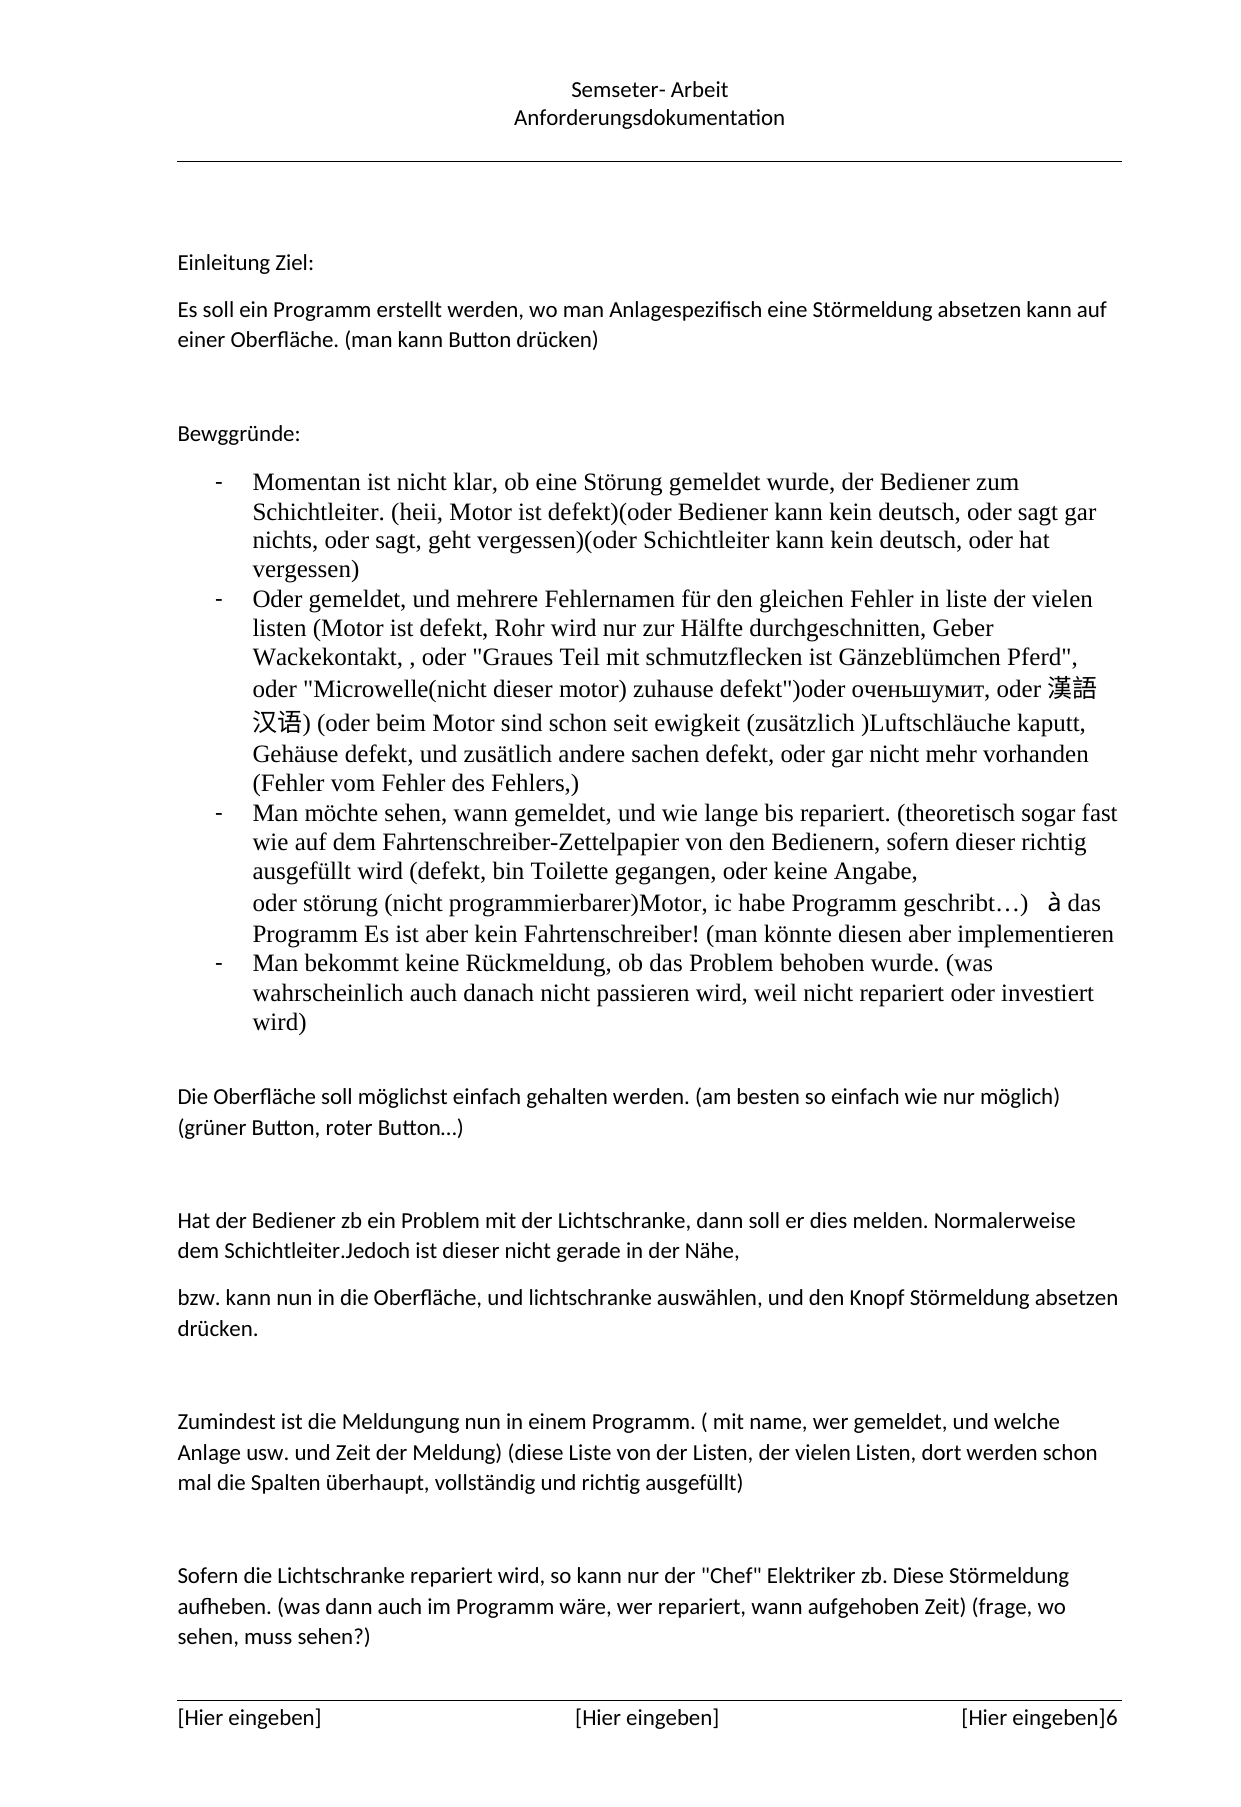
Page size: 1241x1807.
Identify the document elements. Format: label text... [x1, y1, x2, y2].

text Die Oberfläche soll möglichst einfach gehalten werden. (am besten so einfach wie nur möglich) (grüner Button, roter Button…) [177, 1082, 1122, 1141]
list Oder gemeldet, und mehrere Fehlernamen für den gleichen Fehler in liste der vielen listen (Motor ist defekt, Rohr wird nur zur Hälfte durchgeschnitten, Geber Wackekontakt, , oder "Graues Teil mit schmutzflecken ist Gänzeblümchen Pferd", oder "Microwelle(nicht dieser motor) zuhause defekt")oder оченьшумит, oder 漢語汉语) (oder beim Motor sind schon seit ewigkeit (zusätzlich )Luftschläuche kaputt, Gehäuse defekt, und zusätlich andere sachen defekt, oder gar nicht mehr vorhanden (Fehler vom Fehler des Fehlers,) [215, 583, 1122, 797]
text Sofern die Lichtschranke repariert wird, so kann nur der "Chef" Elektriker zb. Diese Störmeldung aufheben. (was dann auch im Programm wäre, wer repariert, wann aufgehoben Zeit) (frage, wo sehen, muss sehen?) [177, 1562, 1122, 1650]
text Zumindest ist die Meldungung nun in einem Programm. ( mit name, wer gemeldet, und welche Anlage usw. und Zeit der Meldung) (diese Liste von der Listen, der vielen Listen, dort werden schon mal die Spalten überhaupt, vollständig und richtig ausgefüllt) [177, 1407, 1122, 1496]
list Man möchte sehen, wann gemeldet, und wie lange bis repariert. (theoretisch sogar fast wie auf dem Fahrtenschreiber-Zettelpapier von den Bedienern, sofern dieser richtig ausgefüllt wird (defekt, bin Toilette gegangen, oder keine Angabe, [215, 797, 1122, 885]
text Bewggründe: [177, 419, 1122, 447]
list Man bekommt keine Rückmeldung, ob das Problem behoben wurde. (was wahrscheinlich auch danach nicht passieren wird, weil nicht repariert oder investiert wird) [215, 947, 1122, 1036]
text Es soll ein Programm erstellt werden, wo man Anlagespezifisch eine Störmeldung absetzen kann auf einer Oberfläche. (man kann Button drücken) [177, 295, 1122, 354]
text Einleitung Ziel: [177, 248, 1122, 277]
text Hat der Bediener zb ein Problem mit der Lichtschranke, dann soll er dies melden. Normalerweise dem Schichtleiter.Jedoch ist dieser nicht gerade in der Nähe, [177, 1206, 1122, 1264]
list oder störung (nicht programmierbarer)Motor, ic habe Programm geschribt…) à das Programm Es ist aber kein Fahrtenschreiber! (man könnte diesen aber implementieren [252, 885, 1122, 947]
list Momentan ist nicht klar, ob eine Störung gemeldet wurde, der Bediener zum Schichtleiter. (heii, Motor ist defekt)(oder Bediener kann kein deutsch, oder sagt gar nichts, oder sagt, geht vergessen)(oder Schichtleiter kann kein deutsch, oder hat vergessen) [215, 466, 1122, 583]
text bzw. kann nun in die Oberfläche, und lichtschranke auswählen, und den Knopf Störmeldung absetzen drücken. [177, 1283, 1122, 1342]
